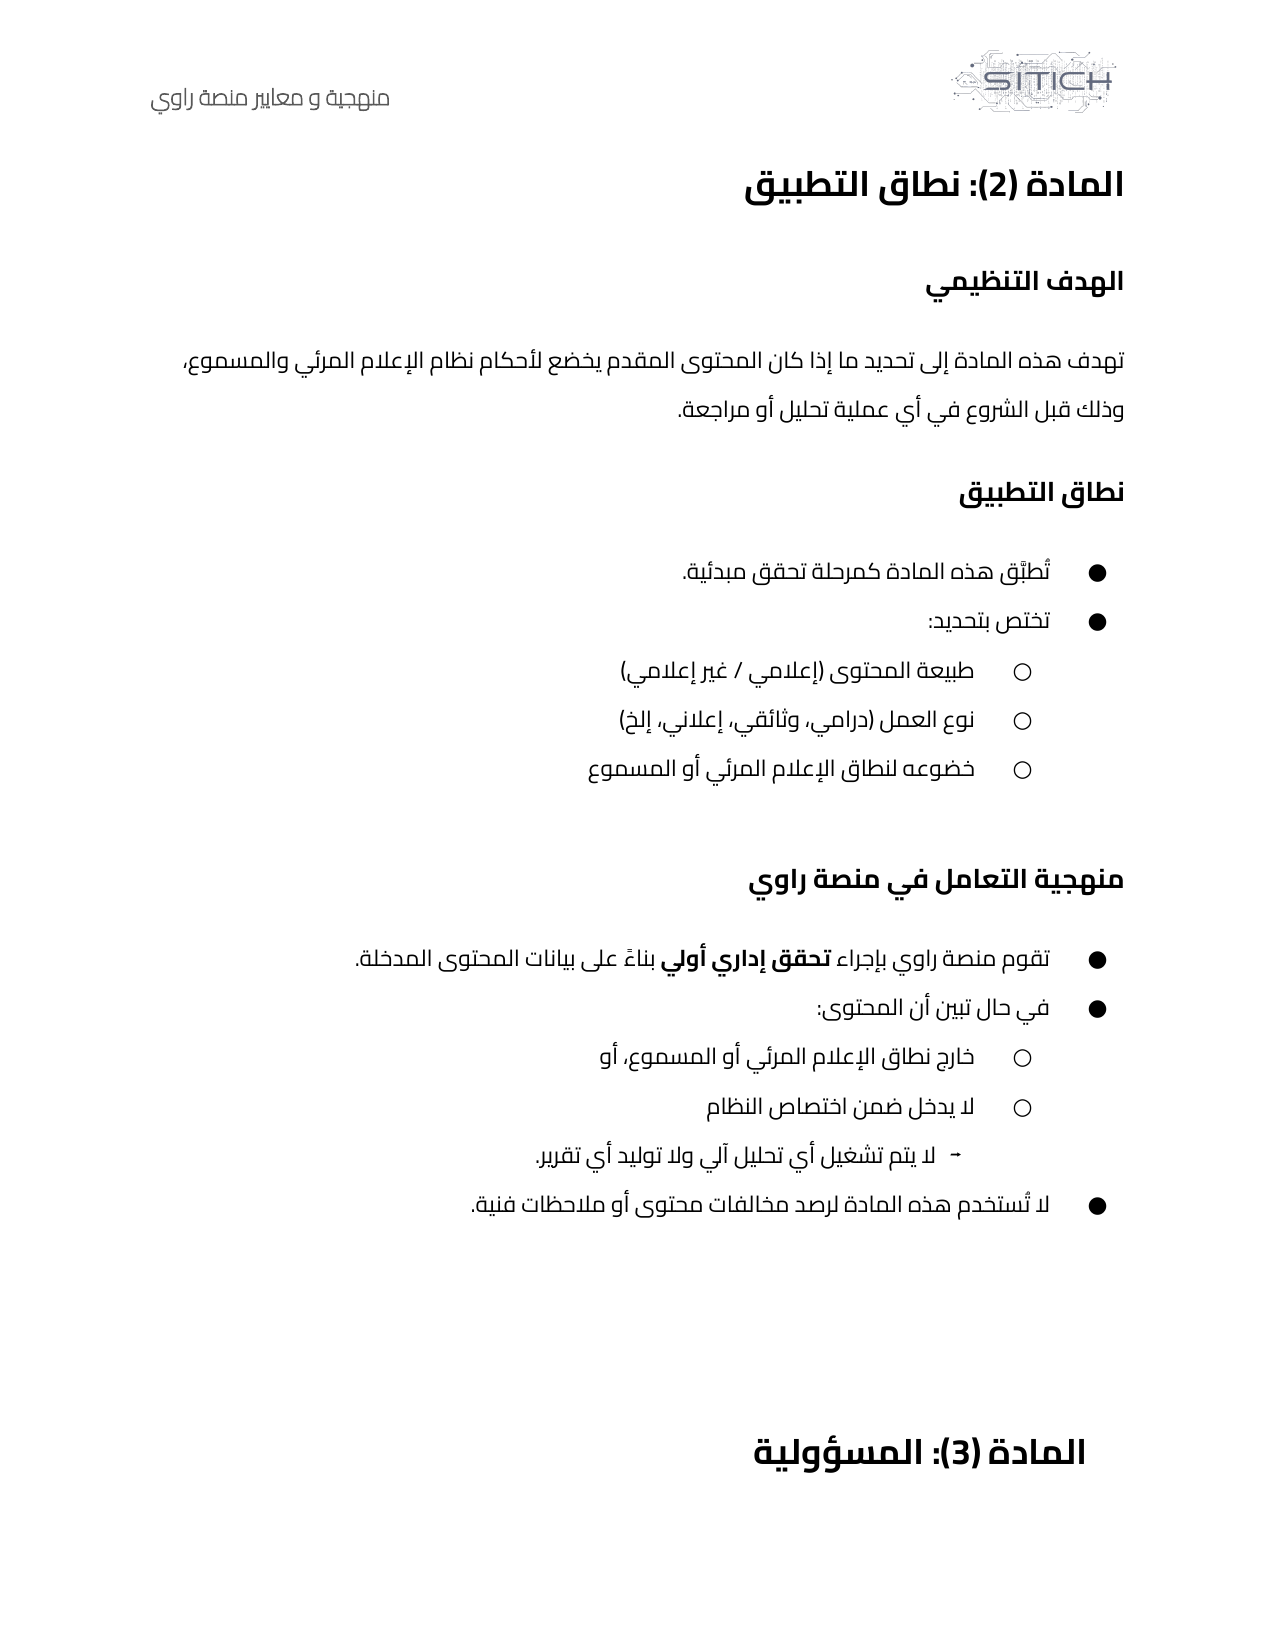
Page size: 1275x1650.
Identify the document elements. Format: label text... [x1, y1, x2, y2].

subtitle المادة (3): المسؤولية [150, 1418, 1087, 1484]
subtitle المادة (2): نطاق التطبيق [150, 150, 1125, 216]
list نوع العمل (درامي، وثائقي، إعلاني، إلخ) [150, 698, 1012, 741]
list تُطبَّق هذه المادة كمرحلة تحقق مبدئية. [150, 550, 1087, 593]
text تهدف هذه المادة إلى تحديد ما إذا كان المحتوى المقدم يخضع لأحكام نظام الإعلام المرئي والمسموع، وذلك قبل الشروع في أي عملية تحليل أو مراجعة. [150, 339, 1125, 431]
list تقوم منصة راوي بإجراء تحقق إداري أولي بناءً على بيانات المحتوى المدخلة. [150, 936, 1087, 979]
list خارج نطاق الإعلام المرئي أو المسموع، أو [150, 1035, 1012, 1078]
subtitle الهدف التنظيمي [150, 255, 1125, 306]
list خضوعه لنطاق الإعلام المرئي أو المسموع [150, 747, 1012, 820]
list تختص بتحديد: [150, 599, 1087, 642]
list لا يدخل ضمن اختصاص النظام → لا يتم تشغيل أي تحليل آلي ولا توليد أي تقرير. [150, 1084, 1012, 1176]
list لا تُستخدم هذه المادة لرصد مخالفات محتوى أو ملاحظات فنية. [150, 1183, 1087, 1226]
subtitle نطاق التطبيق [150, 466, 1125, 517]
list في حال تبين أن المحتوى: [150, 986, 1087, 1028]
list طبيعة المحتوى (إعلامي / غير إعلامي) [150, 648, 1012, 691]
subtitle منهجية التعامل في منصة راوي [150, 853, 1125, 904]
